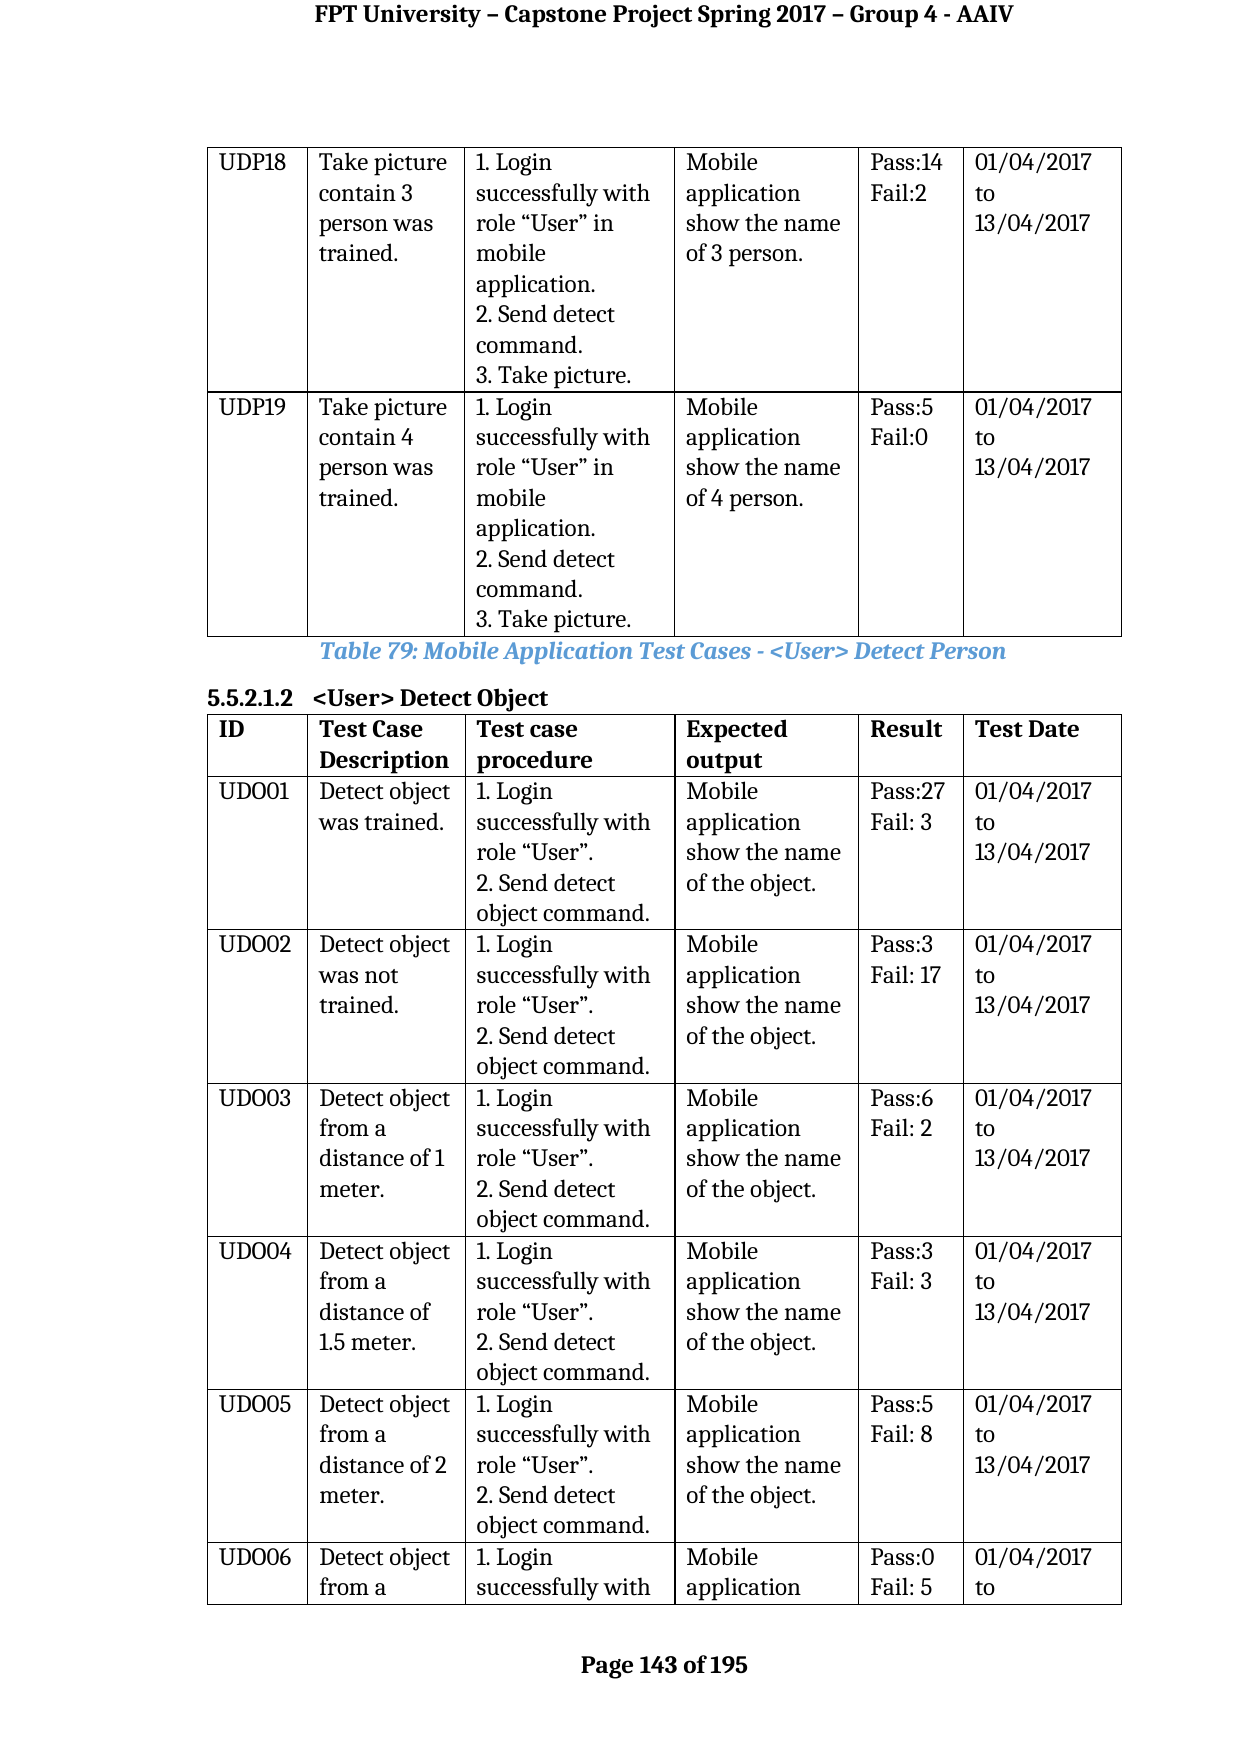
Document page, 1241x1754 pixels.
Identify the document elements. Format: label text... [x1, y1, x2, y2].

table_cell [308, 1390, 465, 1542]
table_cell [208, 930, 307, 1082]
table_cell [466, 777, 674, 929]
subtitle <User> Detect Object [207, 684, 1122, 713]
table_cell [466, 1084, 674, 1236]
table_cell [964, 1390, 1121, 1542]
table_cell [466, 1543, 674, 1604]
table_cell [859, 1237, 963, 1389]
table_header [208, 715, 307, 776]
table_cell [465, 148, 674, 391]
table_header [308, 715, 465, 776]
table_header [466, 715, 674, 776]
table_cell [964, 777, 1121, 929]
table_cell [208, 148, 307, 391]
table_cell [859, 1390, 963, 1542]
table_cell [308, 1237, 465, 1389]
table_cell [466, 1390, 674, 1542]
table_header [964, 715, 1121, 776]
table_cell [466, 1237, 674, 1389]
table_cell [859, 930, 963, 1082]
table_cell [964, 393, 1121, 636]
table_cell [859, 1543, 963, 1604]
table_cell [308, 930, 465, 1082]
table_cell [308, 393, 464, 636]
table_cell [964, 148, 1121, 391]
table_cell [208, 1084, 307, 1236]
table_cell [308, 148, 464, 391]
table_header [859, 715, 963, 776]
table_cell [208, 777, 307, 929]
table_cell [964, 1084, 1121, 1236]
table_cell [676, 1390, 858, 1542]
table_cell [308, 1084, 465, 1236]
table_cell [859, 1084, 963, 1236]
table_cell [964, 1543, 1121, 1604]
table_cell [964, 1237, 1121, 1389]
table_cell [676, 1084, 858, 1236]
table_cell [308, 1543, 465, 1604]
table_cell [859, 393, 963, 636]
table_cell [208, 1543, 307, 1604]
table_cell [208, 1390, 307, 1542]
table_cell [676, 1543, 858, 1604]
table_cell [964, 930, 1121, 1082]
text Table 79: Mobile Application Test Cases - <User> Detect Person [207, 637, 1122, 666]
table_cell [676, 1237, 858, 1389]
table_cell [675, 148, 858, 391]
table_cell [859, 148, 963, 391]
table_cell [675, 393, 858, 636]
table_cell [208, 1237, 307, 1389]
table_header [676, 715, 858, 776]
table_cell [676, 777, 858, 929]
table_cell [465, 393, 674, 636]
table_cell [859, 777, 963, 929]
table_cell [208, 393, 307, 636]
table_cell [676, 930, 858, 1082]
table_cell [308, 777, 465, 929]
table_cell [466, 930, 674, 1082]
